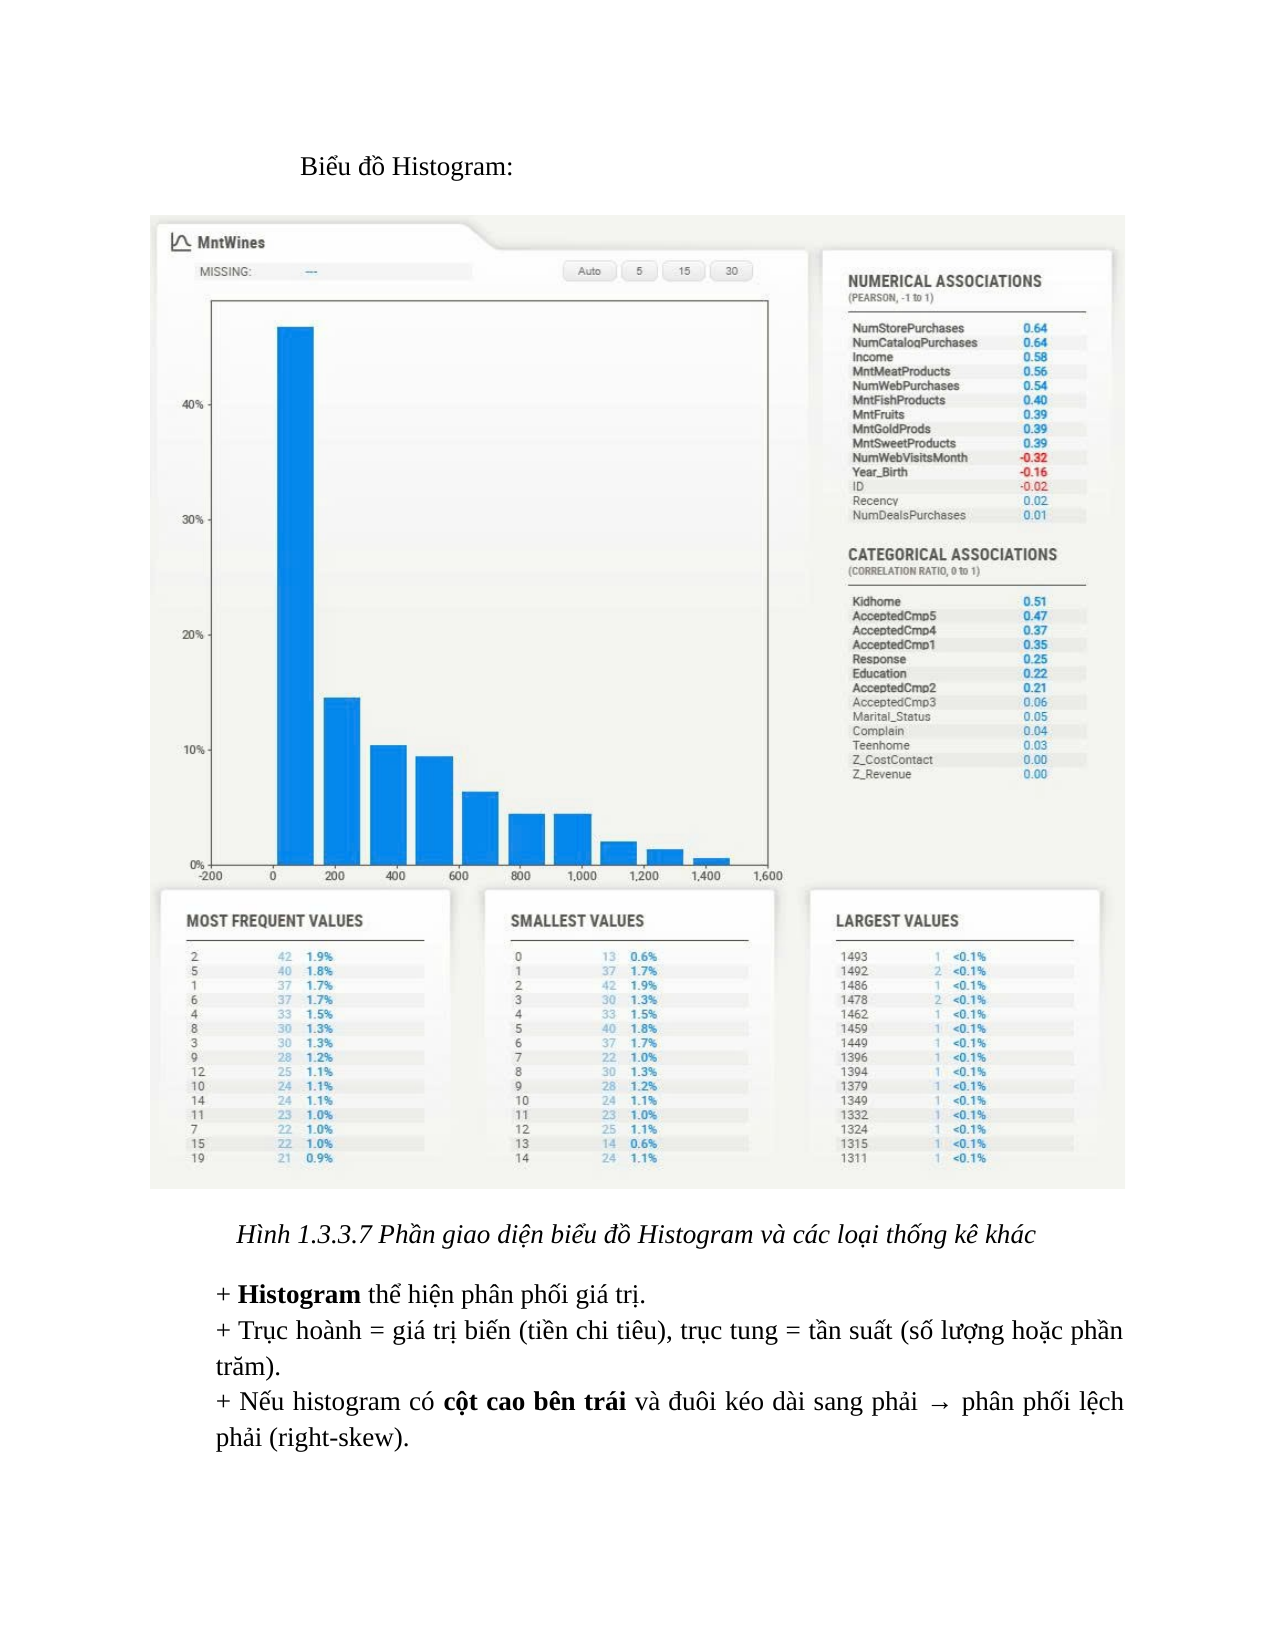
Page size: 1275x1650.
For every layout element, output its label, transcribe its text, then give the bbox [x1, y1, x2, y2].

text + Nếu histogram có cột cao bên trái và đuôi kéo dài sang phải → phân phối lệch phải (right-skew). [216, 1385, 1125, 1452]
text + Histogram thể hiện phân phối giá trị. [216, 1278, 1125, 1309]
text Hình 1.3.3.7 Phần giao diện biểu đồ Histogram và các loại thống kê khác [150, 1218, 1125, 1249]
picture [150, 215, 1125, 1189]
list Biểu đồ Histogram: [300, 150, 1125, 181]
text + Trục hoành = giá trị biến (tiền chi tiêu), trục tung = tần suất (số lượng hoặc phần trăm). [216, 1314, 1125, 1381]
